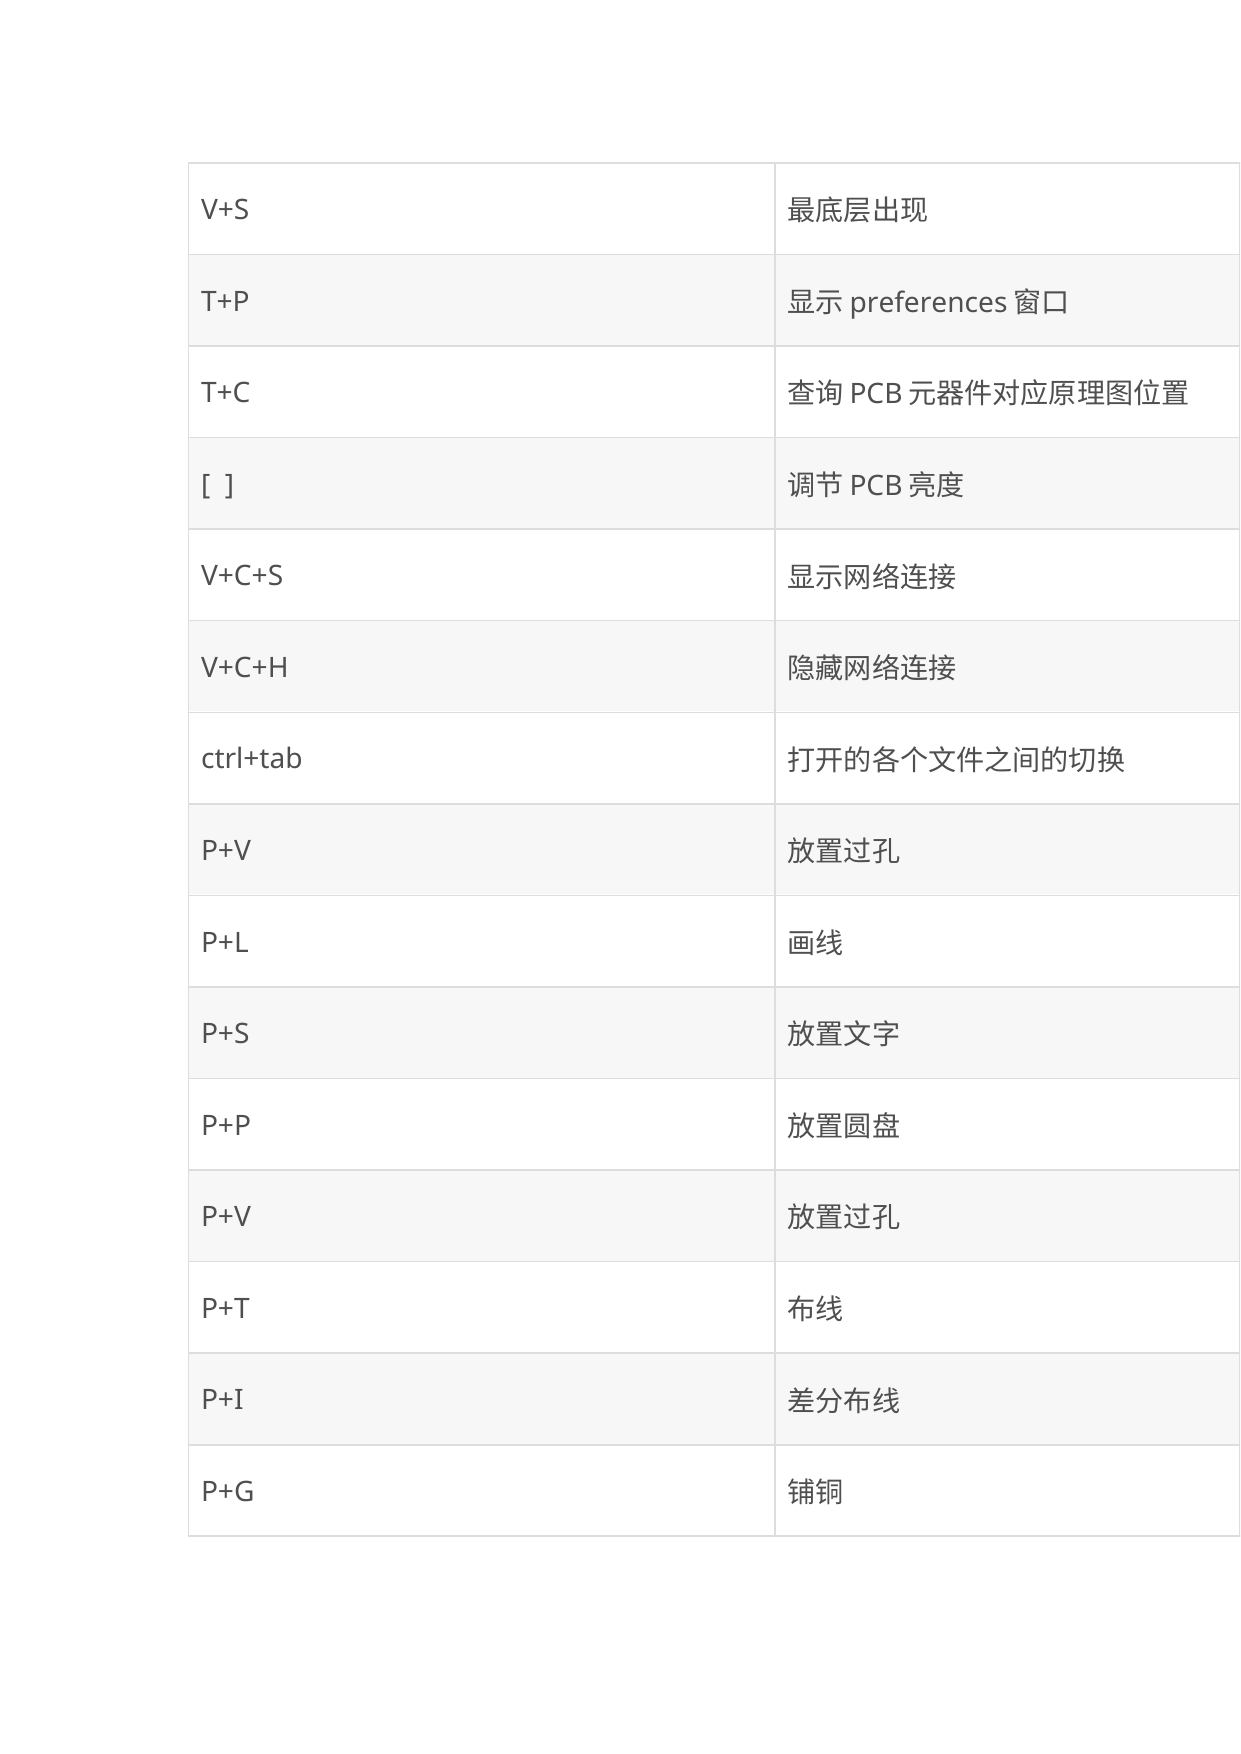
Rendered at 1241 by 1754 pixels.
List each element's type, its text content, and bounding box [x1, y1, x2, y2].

table_cell V+C+H [189, 621, 774, 711]
table_cell V+S [189, 164, 774, 253]
table_cell ctrl+tab [189, 713, 774, 803]
table_cell 最底层出现 [776, 164, 1239, 253]
table_cell 放置圆盘 [776, 1079, 1239, 1169]
table_cell P+I [189, 1354, 774, 1444]
table_cell 显示网络连接 [776, 530, 1239, 620]
table_cell 放置文字 [776, 988, 1239, 1078]
table_cell 放置过孔 [776, 805, 1239, 894]
table_cell T+C [189, 347, 774, 437]
table_cell V+C+S [189, 530, 774, 620]
table_cell P+G [189, 1446, 774, 1535]
table_cell 放置过孔 [776, 1171, 1239, 1261]
table_cell P+L [189, 896, 774, 986]
table_cell 铺铜 [776, 1446, 1239, 1535]
table_cell 打开的各个文件之间的切换 [776, 713, 1239, 803]
table_cell 隐藏网络连接 [776, 621, 1239, 711]
table_cell P+S [189, 988, 774, 1078]
table_cell P+P [189, 1079, 774, 1169]
table_cell [ ] [189, 438, 774, 528]
table_cell 差分布线 [776, 1354, 1239, 1444]
table_cell P+V [189, 805, 774, 894]
table_cell P+V [189, 1171, 774, 1261]
table_cell P+T [189, 1262, 774, 1352]
table_cell 显示preferences窗口 [776, 255, 1239, 345]
table_cell 布线 [776, 1262, 1239, 1352]
table_cell T+P [189, 255, 774, 345]
table_cell 画线 [776, 896, 1239, 986]
table_cell 查询PCB元器件对应原理图位置 [776, 347, 1239, 437]
table_cell 调节PCB亮度 [776, 438, 1239, 528]
